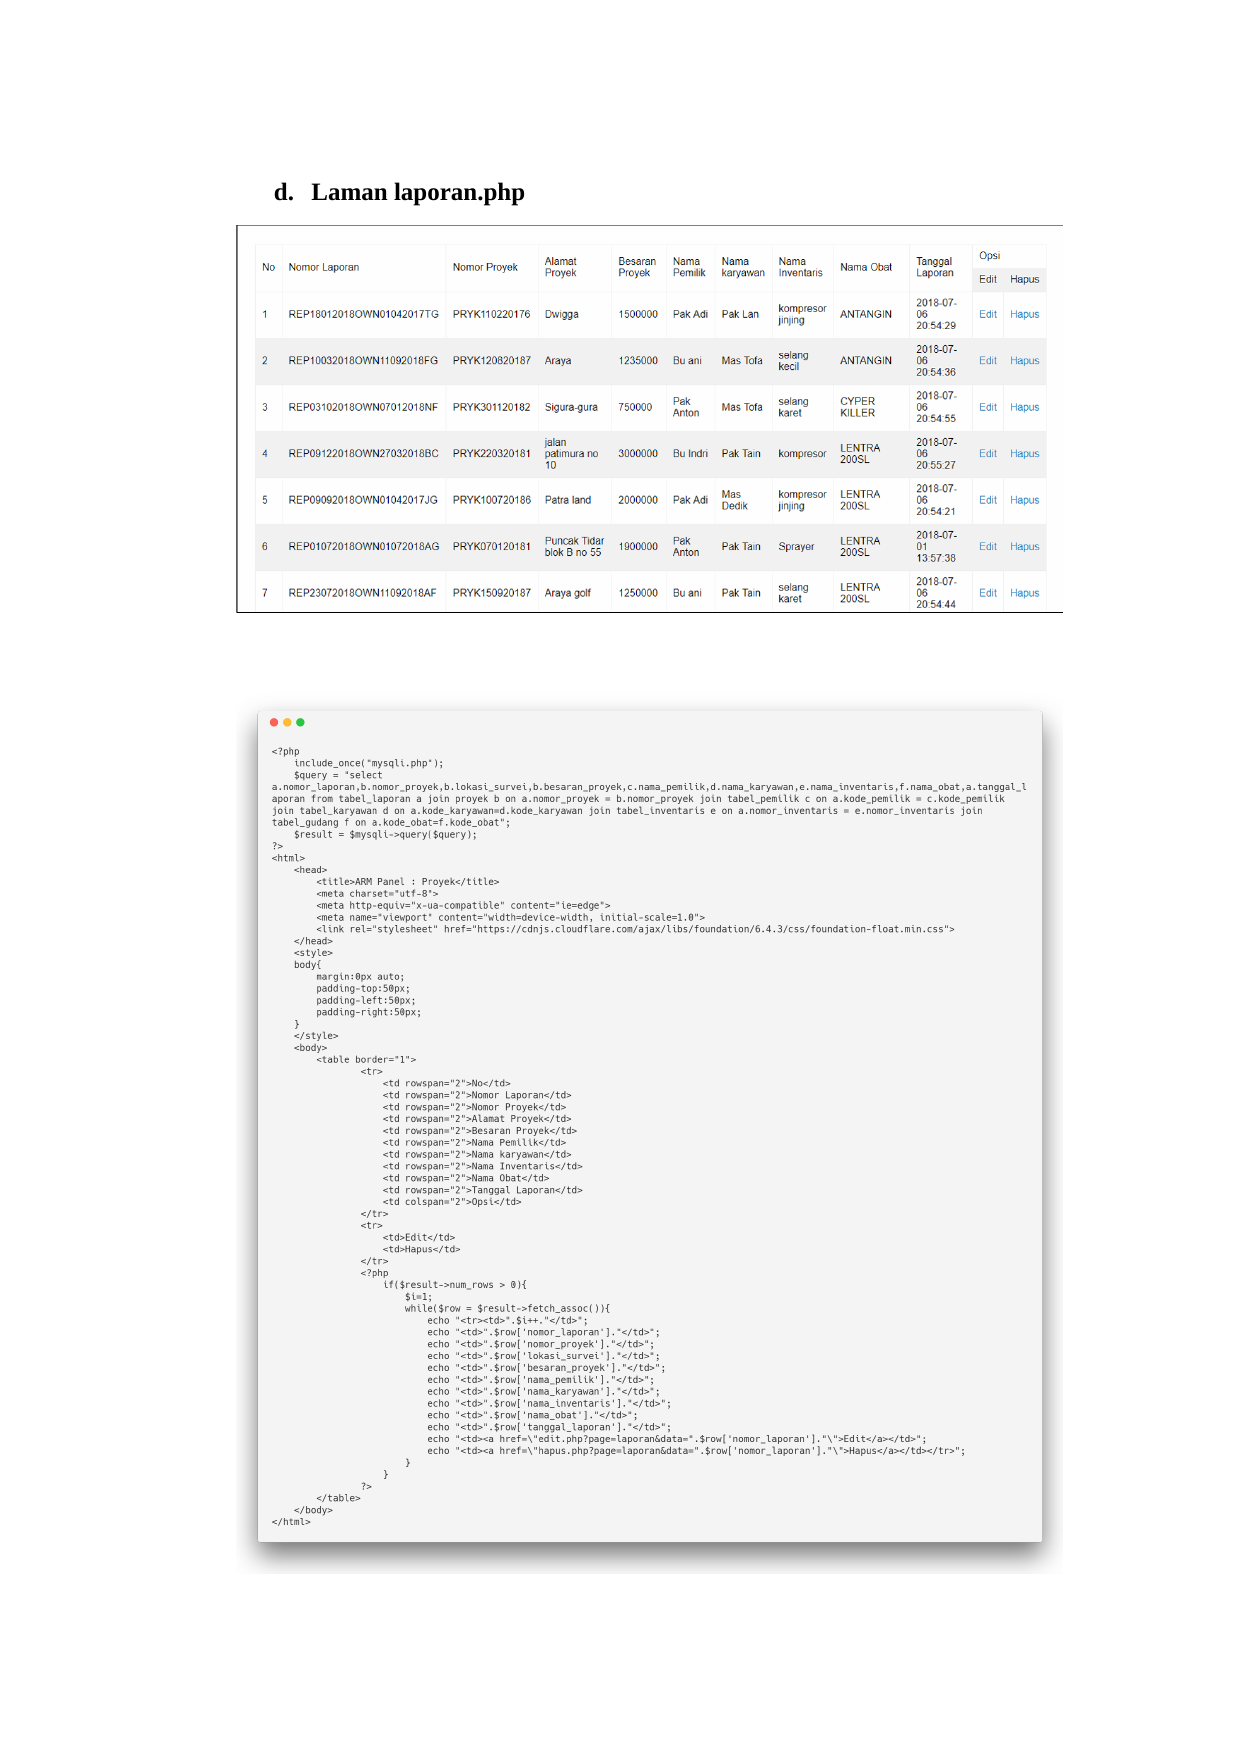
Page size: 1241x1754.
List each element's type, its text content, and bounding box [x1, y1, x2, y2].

list Laman laporan.php [274, 177, 1063, 206]
picture [236, 679, 1063, 1574]
picture [236, 225, 1063, 613]
